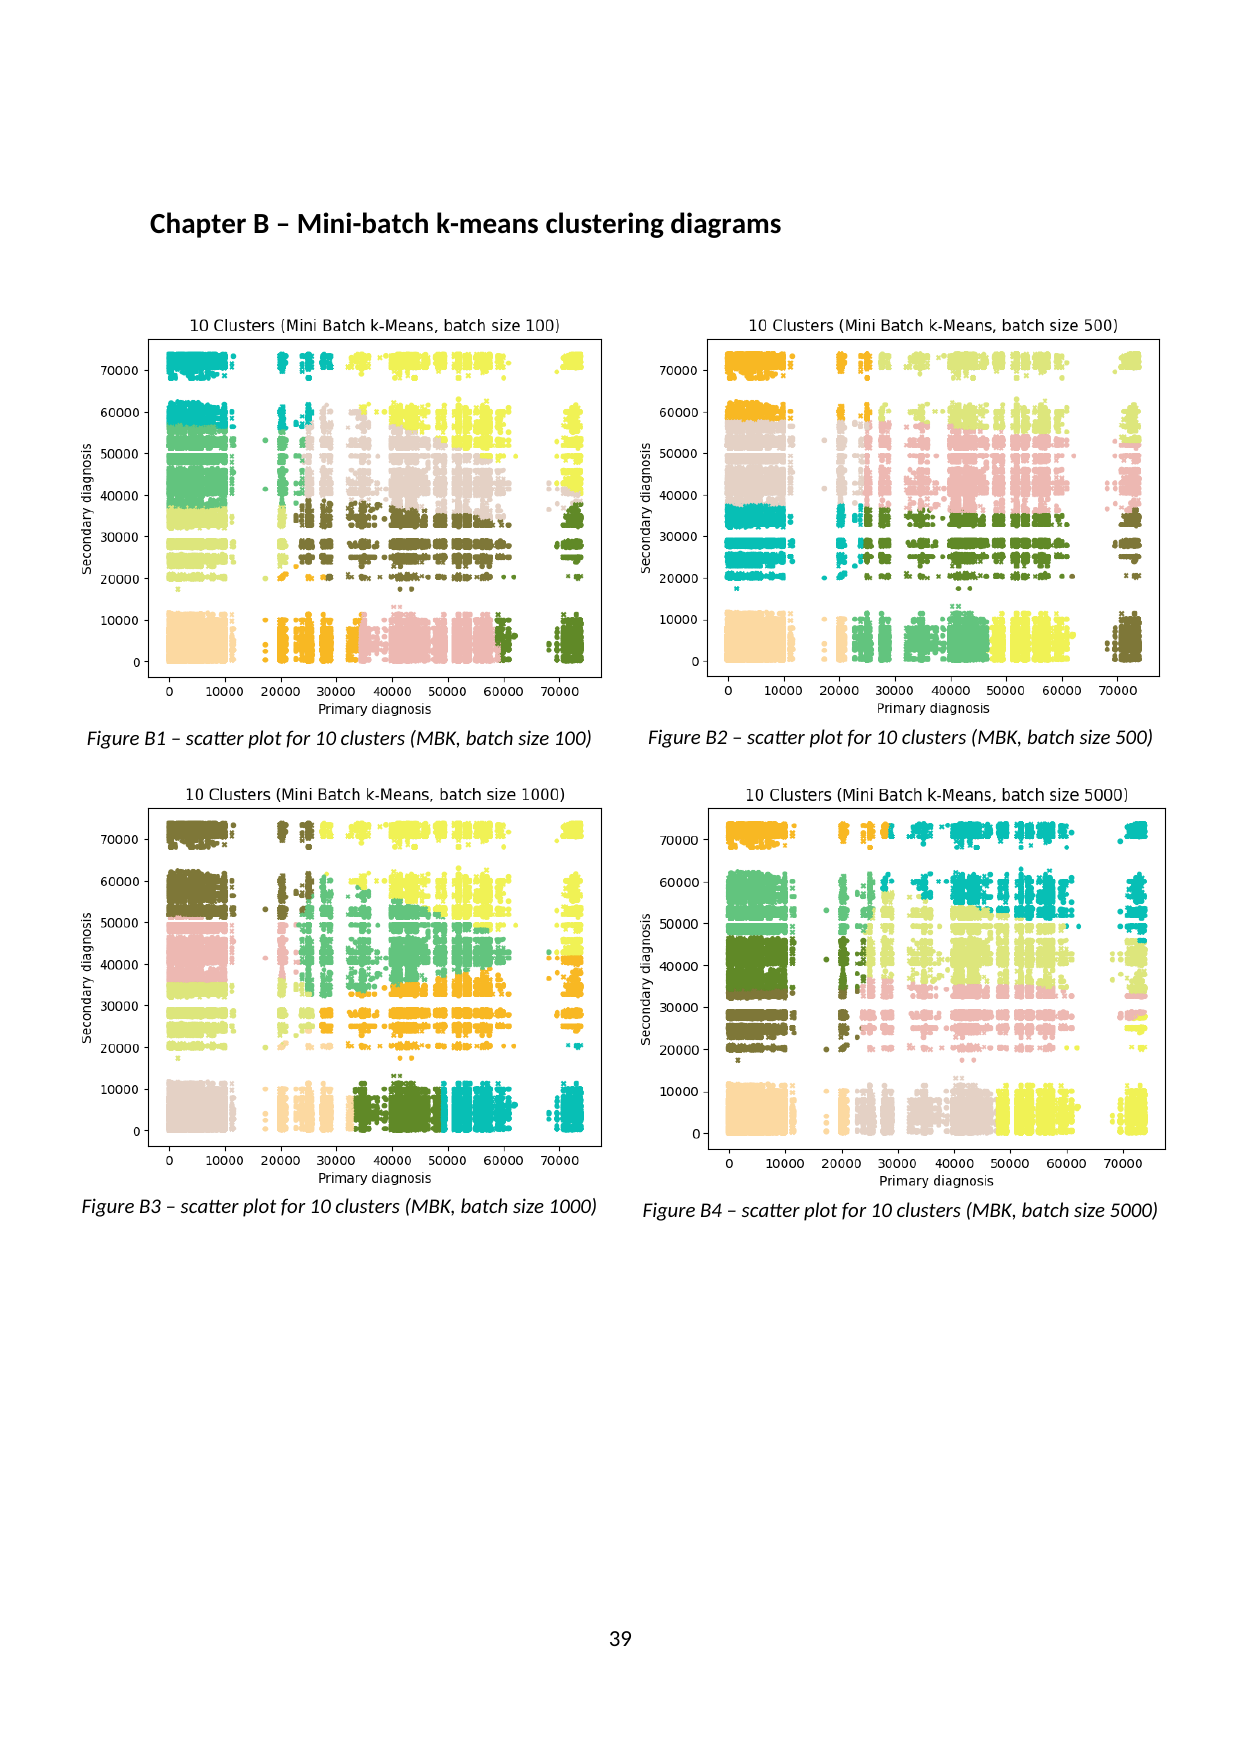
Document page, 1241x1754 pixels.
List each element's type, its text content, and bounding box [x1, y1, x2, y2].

table_cell Figure B4 – scatter plot for 10 clusters (MBK, batch size 5000) [620, 778, 1183, 1222]
table_header Figure B1 – scatter plot for 10 clusters (MBK, batch size 100) [61, 310, 620, 778]
picture [72, 778, 610, 1194]
picture [631, 309, 1168, 724]
text Chapter B – Mini-batch k-means clustering diagrams [150, 205, 1090, 241]
picture [72, 309, 610, 725]
table_cell Figure B3 – scatter plot for 10 clusters (MBK, batch size 1000) [61, 778, 620, 1222]
picture [631, 778, 1174, 1197]
table_header Figure B2 – scatter plot for 10 clusters (MBK, batch size 500) [620, 310, 1183, 778]
